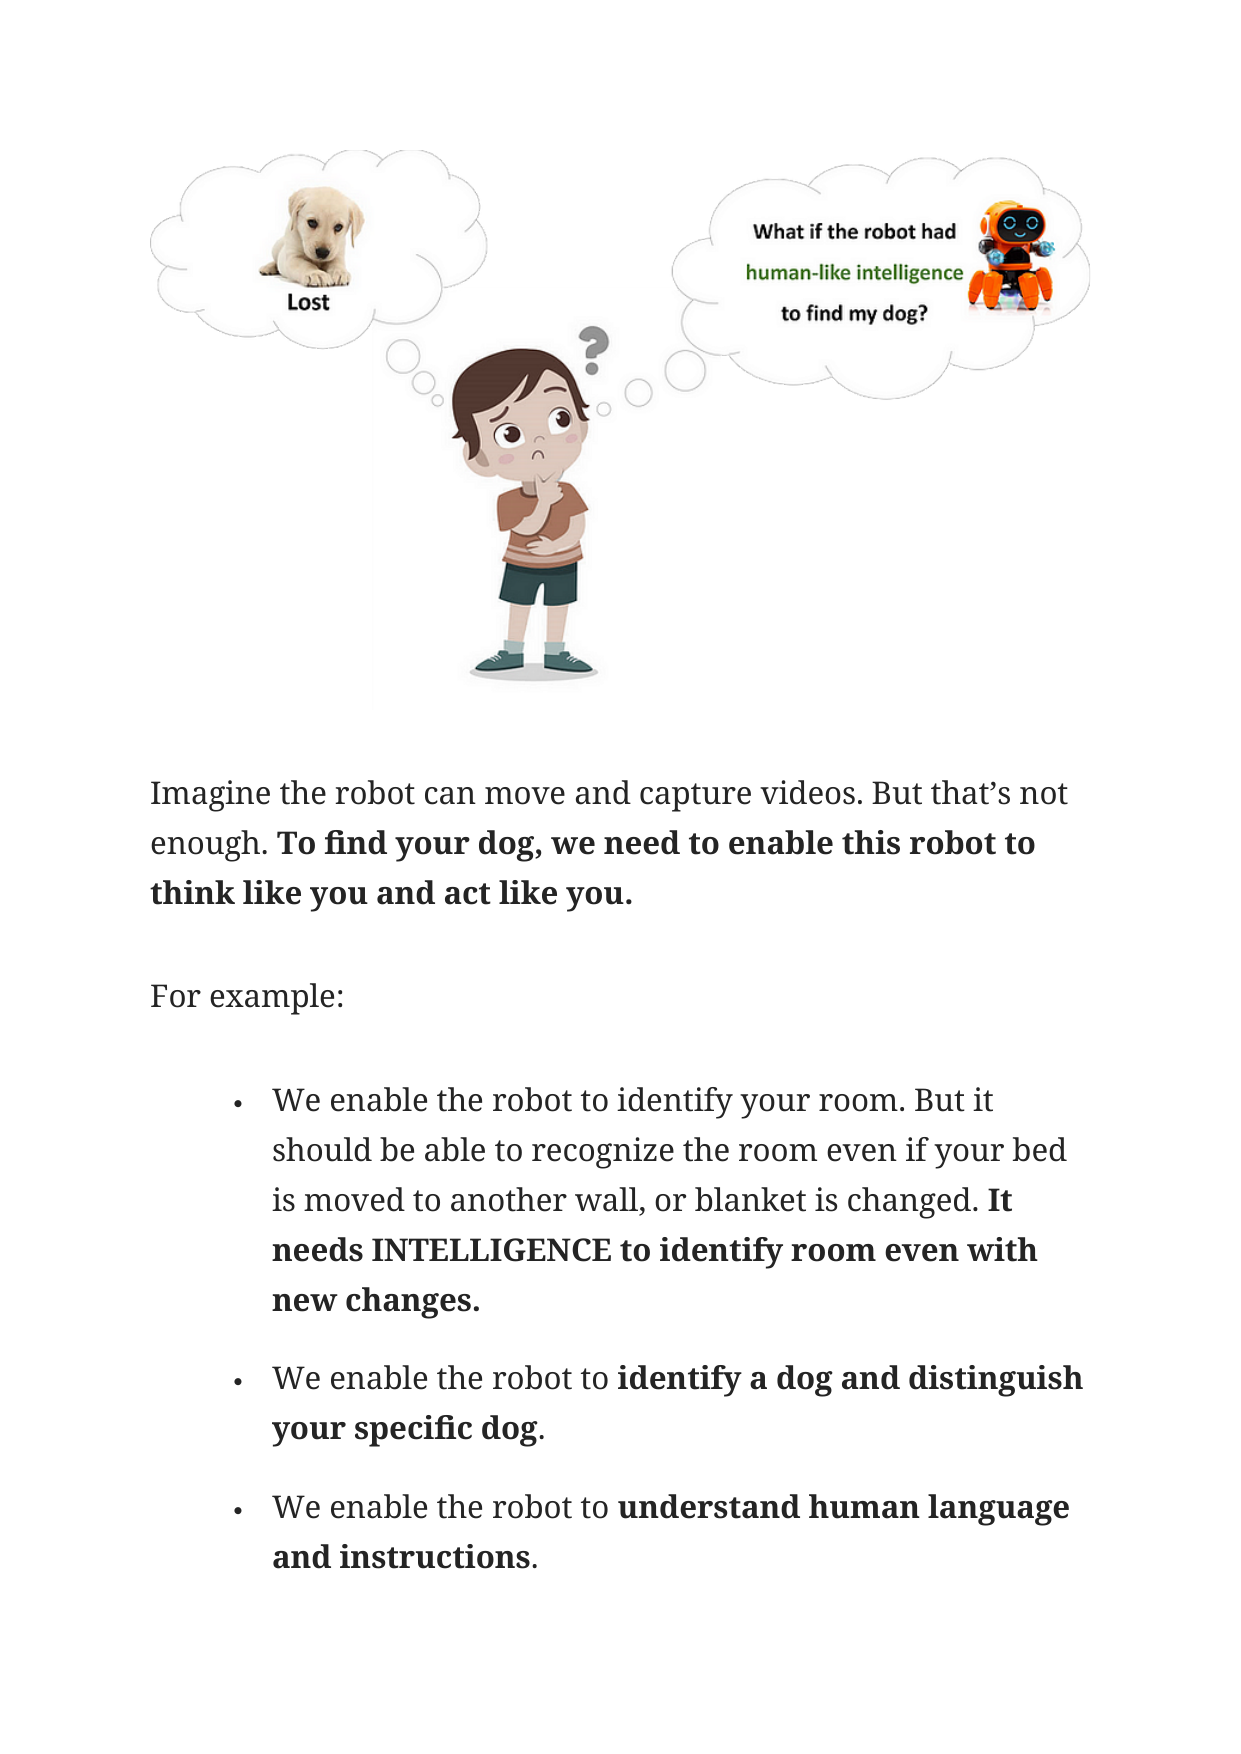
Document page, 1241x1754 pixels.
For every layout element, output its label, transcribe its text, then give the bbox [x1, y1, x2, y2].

list We enable the robot to identify your room. But it should be able to recognize the room even if your bed is moved to another wall, or blanket is changed. It needs INTELLIGENCE to identify room even with new changes. [234, 1070, 1090, 1320]
text Imagine the robot can move and capture videos. But that’s not enough. To find your dog, we need to enable this robot to think like you and act like you. [150, 763, 1090, 913]
list We enable the robot to identify a dog and distinguish your specific dog. [234, 1349, 1090, 1449]
text For example: [150, 967, 1090, 1017]
picture [150, 150, 1091, 710]
list We enable the robot to understand human language and instructions. [234, 1477, 1090, 1577]
